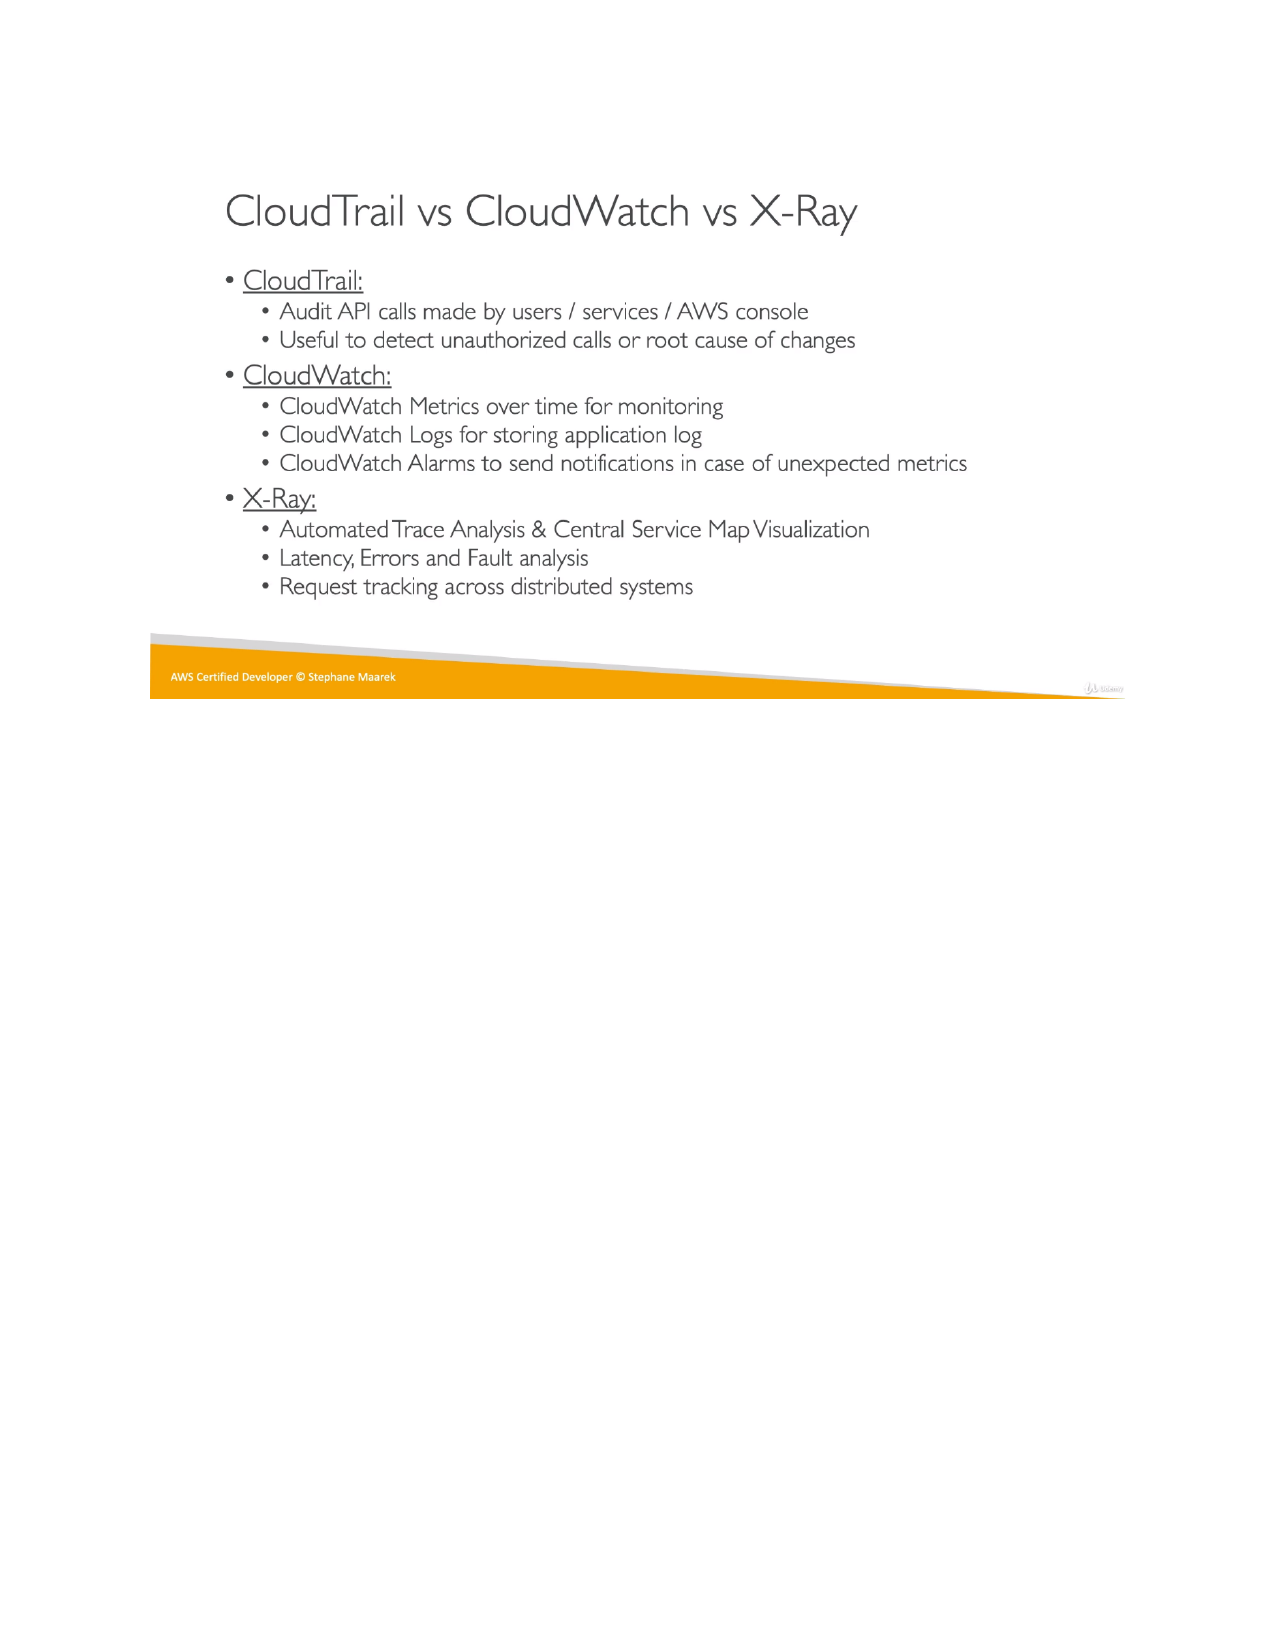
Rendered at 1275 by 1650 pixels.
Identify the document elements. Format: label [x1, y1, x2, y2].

picture [150, 150, 1125, 699]
